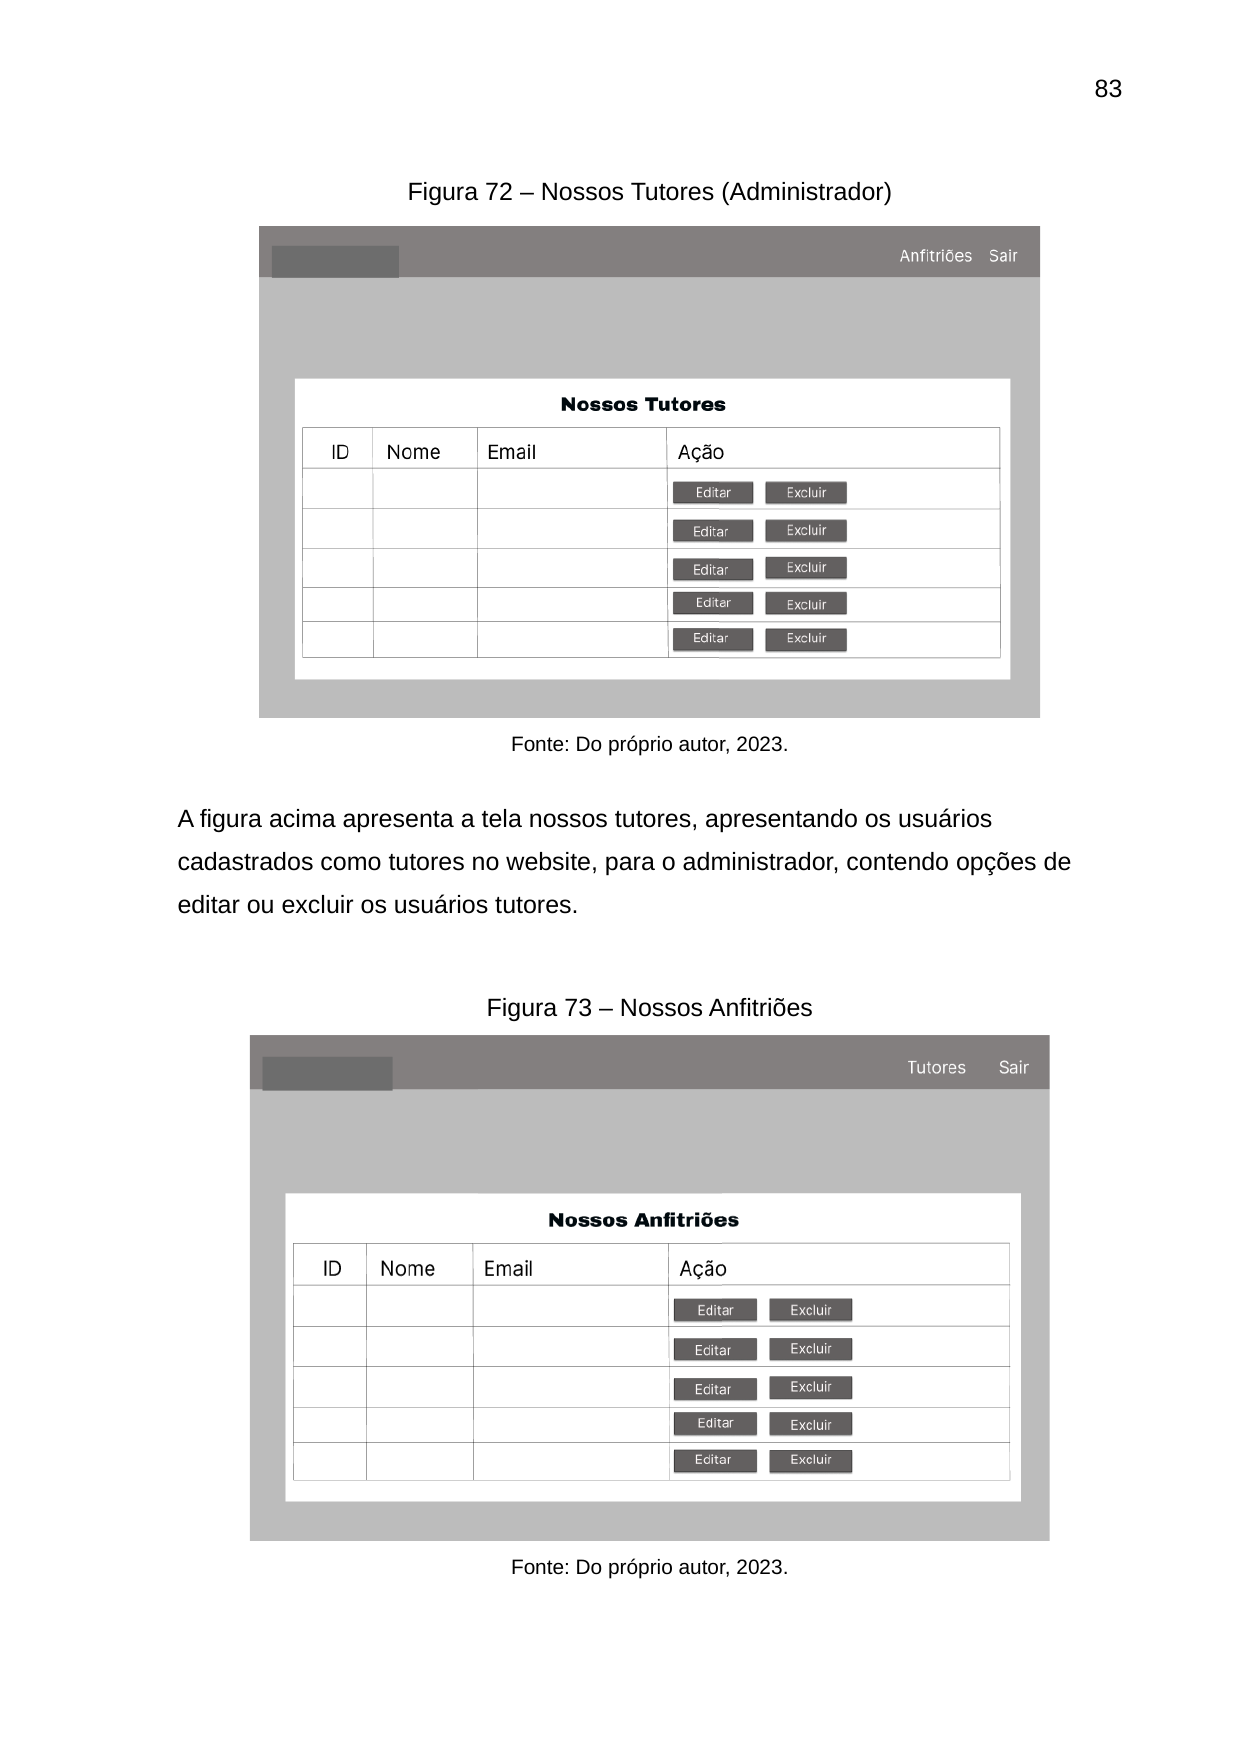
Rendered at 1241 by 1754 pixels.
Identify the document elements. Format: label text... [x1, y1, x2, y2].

text A figura acima apresenta a tela nossos tutores, apresentando os usuários cadastrados como tutores no website, para o administrador, contendo opções de editar ou excluir os usuários tutores. [177, 803, 1122, 918]
text Fonte: Do próprio autor, 2023. [177, 732, 1122, 756]
text Figura 72 – Nossos Tutores (Administrador) [177, 177, 1122, 206]
text Figura 73 – Nossos Anfitriões [177, 993, 1122, 1021]
picture [249, 1035, 1050, 1541]
text Fonte: Do próprio autor, 2023. [177, 1555, 1122, 1579]
picture [259, 226, 1041, 718]
